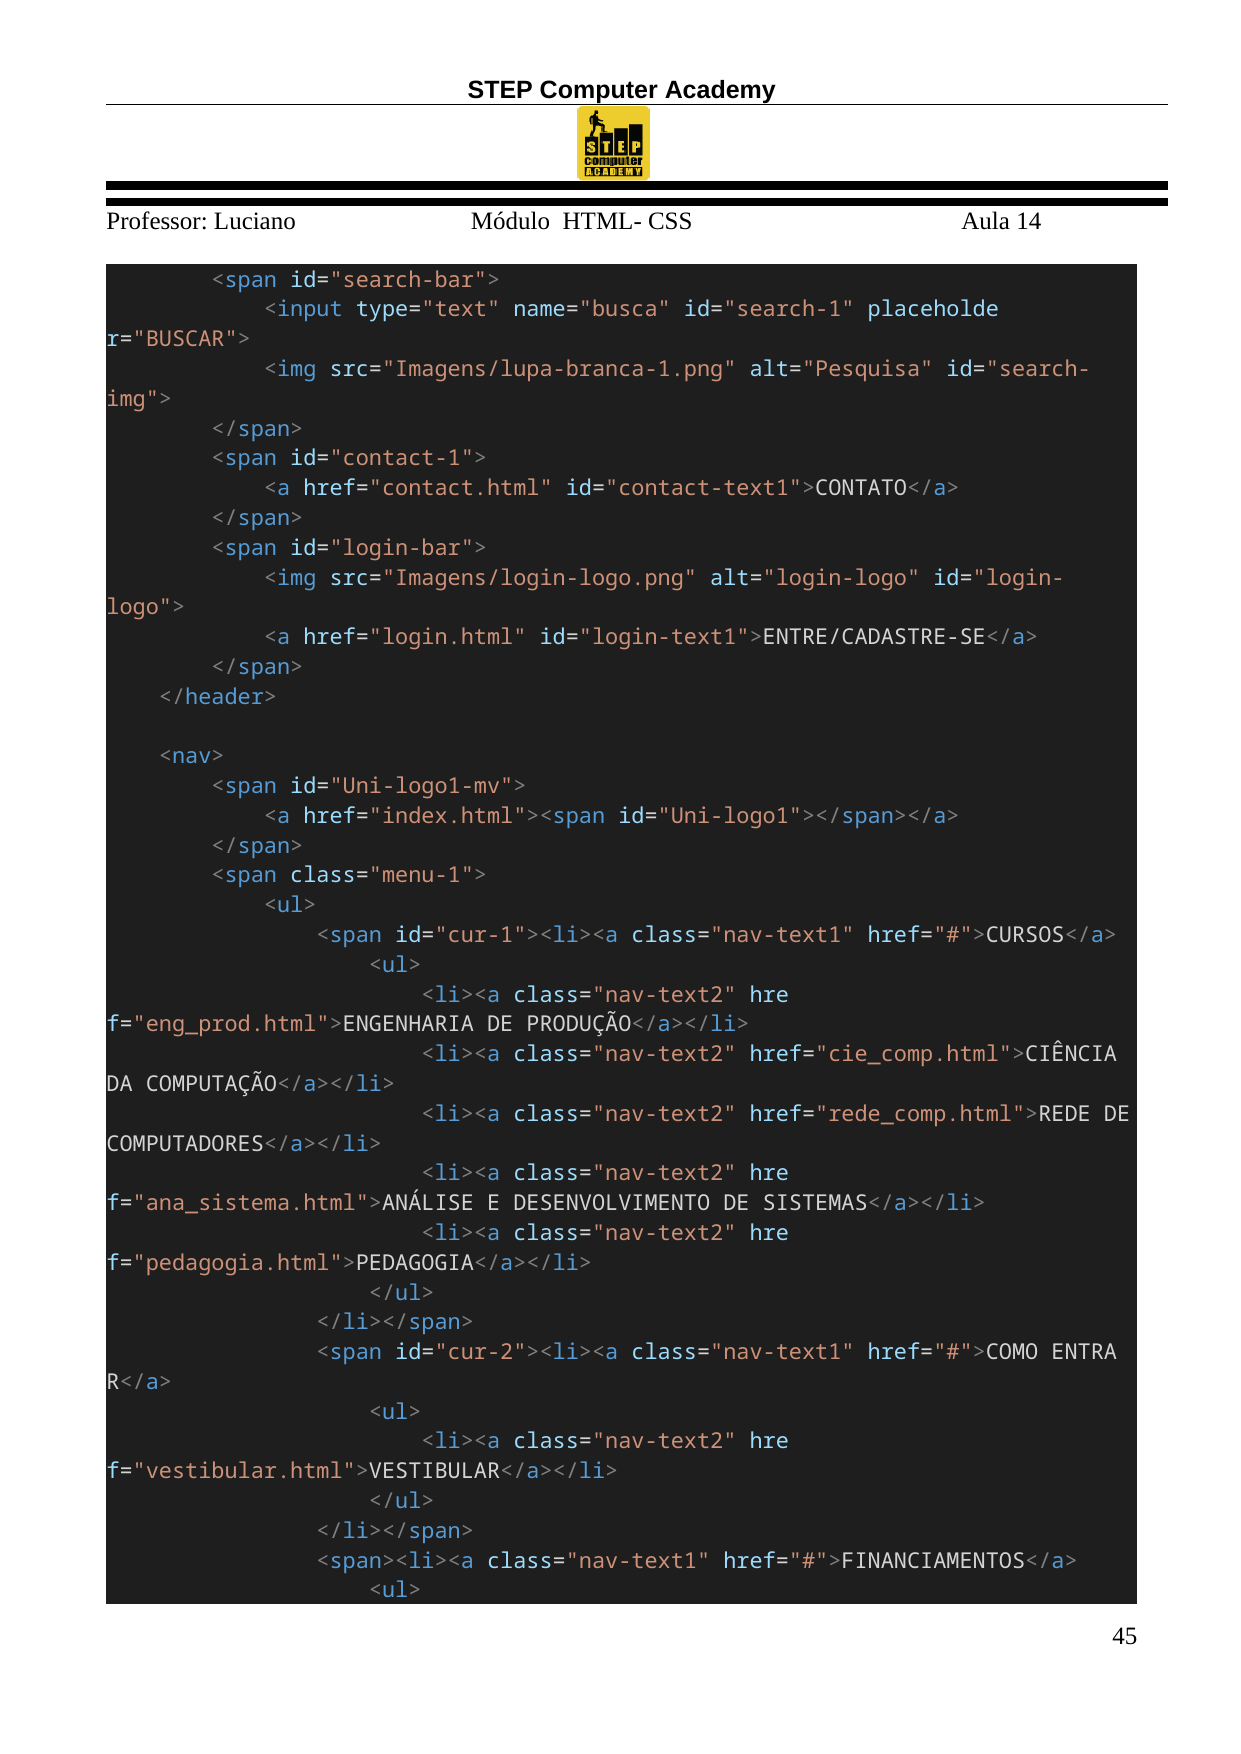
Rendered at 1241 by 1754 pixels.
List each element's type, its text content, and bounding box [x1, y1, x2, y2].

text <ul> [106, 1574, 1137, 1604]
picture [574, 104, 654, 182]
text <li><a class="nav-text2" href="pedagogia.html">PEDAGOGIA</a></li> [106, 1217, 1137, 1277]
text <span id="Uni-logo1-mv"> [106, 770, 1137, 800]
text </span> [106, 830, 1137, 859]
text <input type="text" name="busca" id="search-1" placeholder="BUSCAR"> [106, 293, 1137, 353]
text <nav> [106, 740, 1137, 770]
text <span class="menu-1"> [106, 859, 1137, 889]
text <a href="login.html" id="login-text1">ENTRE/CADASTRE-SE</a> [106, 621, 1137, 651]
text </ul> [106, 1485, 1137, 1515]
text <span id="cur-2"><li><a class="nav-text1" href="#">COMO ENTRAR</a> [106, 1336, 1137, 1396]
text </li></span> [106, 1515, 1137, 1545]
text <ul> [106, 1396, 1137, 1426]
text <span id="contact-1"> [106, 442, 1137, 472]
text <span id="cur-1"><li><a class="nav-text1" href="#">CURSOS</a> [106, 919, 1137, 949]
text <a href="contact.html" id="contact-text1">CONTATO</a> [106, 472, 1137, 502]
text <li><a class="nav-text2" href="rede_comp.html">REDE DE COMPUTADORES</a></li> [106, 1098, 1137, 1157]
text <li><a class="nav-text2" href="ana_sistema.html">ANÁLISE E DESENVOLVIMENTO DE SISTEMAS</a></li> [106, 1157, 1137, 1217]
text </span> [106, 651, 1137, 681]
text <ul> [106, 949, 1137, 979]
text <span><li><a class="nav-text1" href="#">FINANCIAMENTOS</a> [106, 1545, 1137, 1574]
text </header> [106, 681, 1137, 711]
text </li></span> [106, 1306, 1137, 1336]
text <span id="login-bar"> [106, 532, 1137, 562]
text <li><a class="nav-text2" href="cie_comp.html">CIÊNCIA DA COMPUTAÇÃO</a></li> [106, 1038, 1137, 1098]
text <a href="index.html"><span id="Uni-logo1"></span></a> [106, 800, 1137, 830]
text <img src="Imagens/lupa-branca-1.png" alt="Pesquisa" id="search-img"> [106, 353, 1137, 413]
text </span> [106, 413, 1137, 442]
text <ul> [106, 889, 1137, 919]
text <img src="Imagens/login-logo.png" alt="login-logo" id="login-logo"> [106, 562, 1137, 621]
text <li><a class="nav-text2" href="vestibular.html">VESTIBULAR</a></li> [106, 1426, 1137, 1485]
text <span id="search-bar"> [106, 264, 1137, 293]
text </ul> [106, 1277, 1137, 1306]
text </span> [106, 502, 1137, 532]
text <li><a class="nav-text2" href="eng_prod.html">ENGENHARIA DE PRODUÇÃO</a></li> [106, 979, 1137, 1038]
